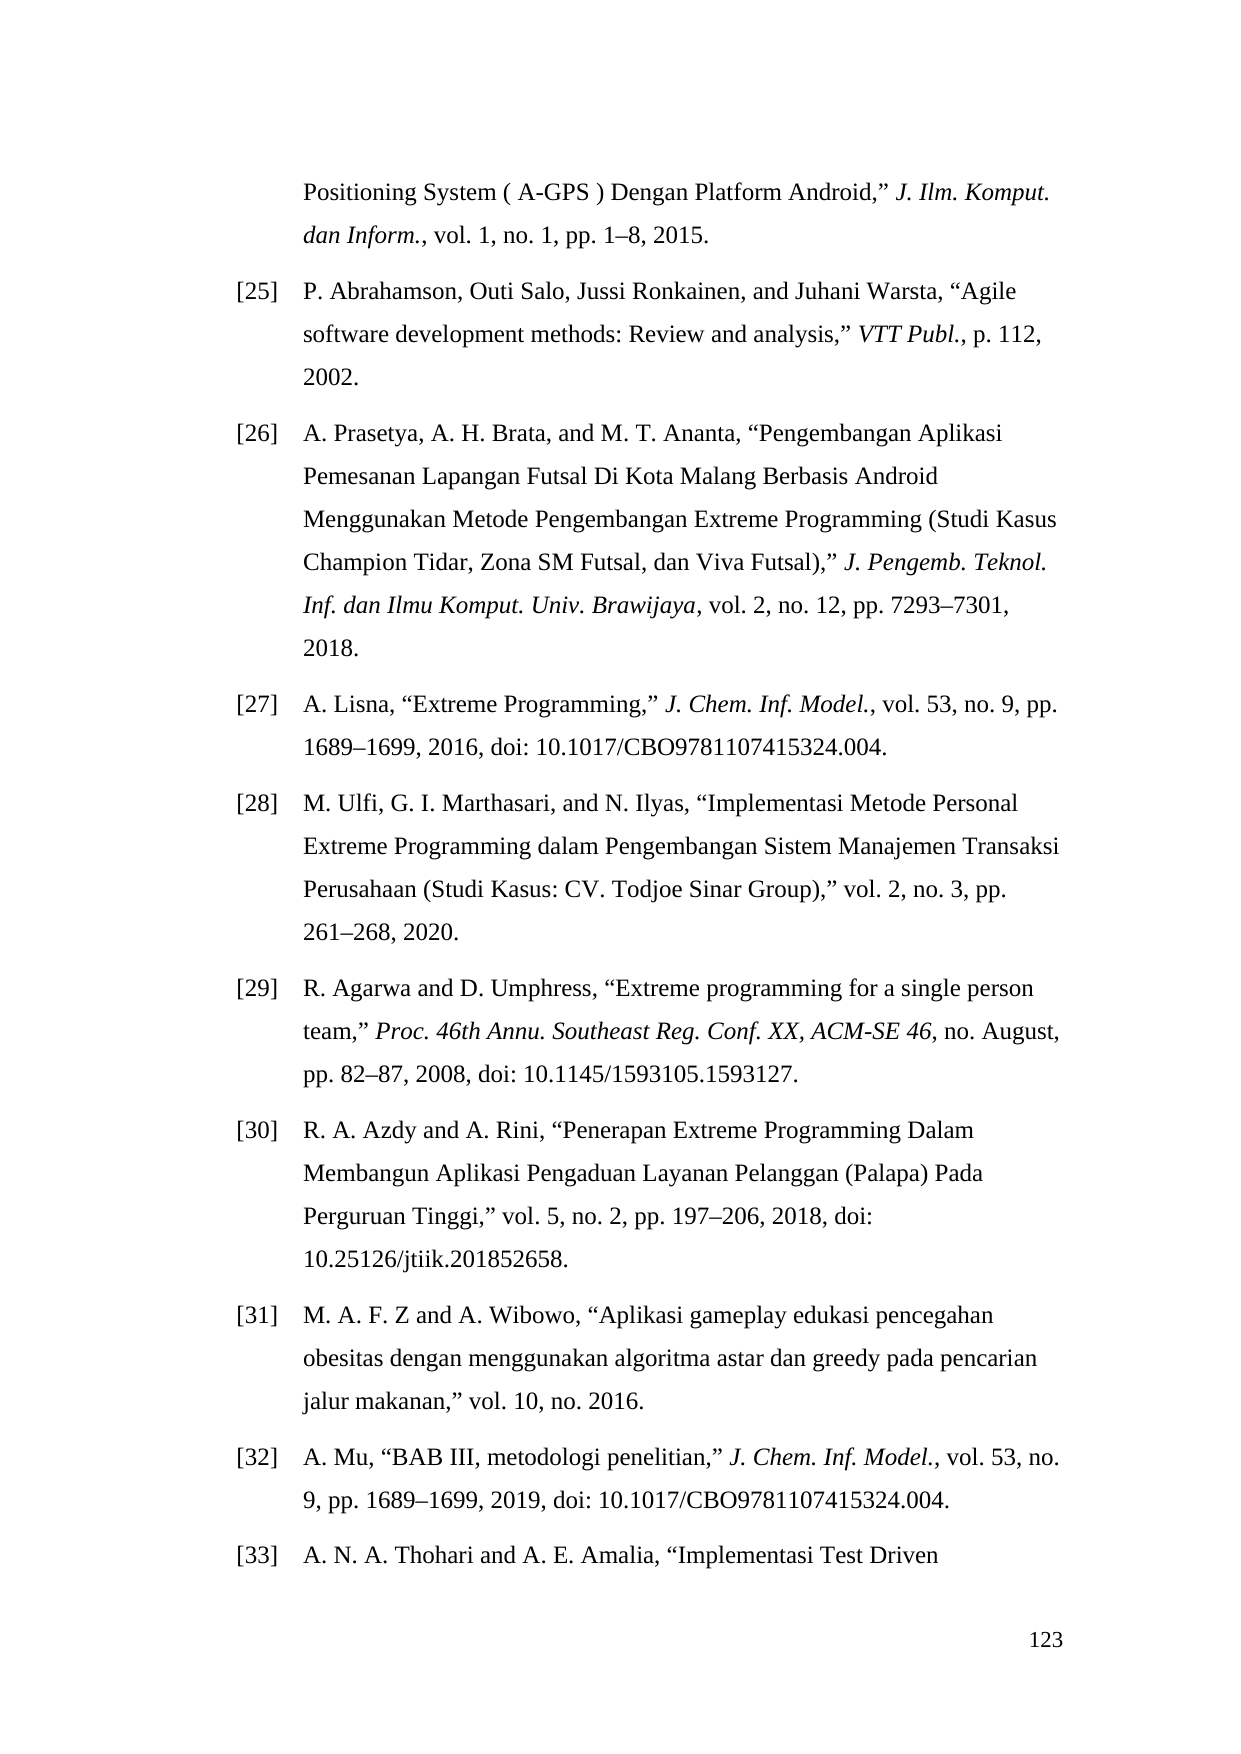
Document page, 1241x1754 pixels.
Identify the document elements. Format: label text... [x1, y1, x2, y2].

text [29] R. Agarwa and D. Umphress, “Extreme programming for a single person team,” Proc. 46th Annu. Southeast Reg. Conf. XX, ACM-SE 46, no. August, pp. 82–87, 2008, doi: 10.1145/1593105.1593127. [236, 973, 1063, 1088]
text [26] A. Prasetya, A. H. Brata, and M. T. Ananta, “Pengembangan Aplikasi Pemesanan Lapangan Futsal Di Kota Malang Berbasis Android Menggunakan Metode Pengembangan Extreme Programming (Studi Kasus Champion Tidar, Zona SM Futsal, dan Viva Futsal),” J. Pengemb. Teknol. Inf. dan Ilmu Komput. Univ. Brawijaya, vol. 2, no. 12, pp. 7293–7301, 2018. [236, 418, 1063, 662]
text [25] P. Abrahamson, Outi Salo, Jussi Ronkainen, and Juhani Warsta, “Agile software development methods: Review and analysis,” VTT Publ., p. 112, 2002. [236, 276, 1063, 391]
text [31] M. A. F. Z and A. Wibowo, “Aplikasi gameplay edukasi pencegahan obesitas dengan menggunakan algoritma astar dan greedy pada pencarian jalur makanan,” vol. 10, no. 2016. [236, 1300, 1063, 1415]
text [32] A. Mu, “BAB III, metodologi penelitian,” J. Chem. Inf. Model., vol. 53, no. 9, pp. 1689–1699, 2019, doi: 10.1017/CBO9781107415324.004. [236, 1442, 1063, 1513]
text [236, 1540, 1063, 1569]
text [236, 177, 1063, 249]
text [28] M. Ulfi, G. I. Marthasari, and N. Ilyas, “Implementasi Metode Personal Extreme Programming dalam Pengembangan Sistem Manajemen Transaksi Perusahaan (Studi Kasus: CV. Todjoe Sinar Group),” vol. 2, no. 3, pp. 261–268, 2020. [236, 788, 1063, 946]
text [27] A. Lisna, “Extreme Programming,” J. Chem. Inf. Model., vol. 53, no. 9, pp. 1689–1699, 2016, doi: 10.1017/CBO9781107415324.004. [236, 689, 1063, 761]
text [30] R. A. Azdy and A. Rini, “Penerapan Extreme Programming Dalam Membangun Aplikasi Pengaduan Layanan Pelanggan (Palapa) Pada Perguruan Tinggi,” vol. 5, no. 2, pp. 197–206, 2018, doi: 10.25126/jtiik.201852658. [236, 1115, 1063, 1273]
